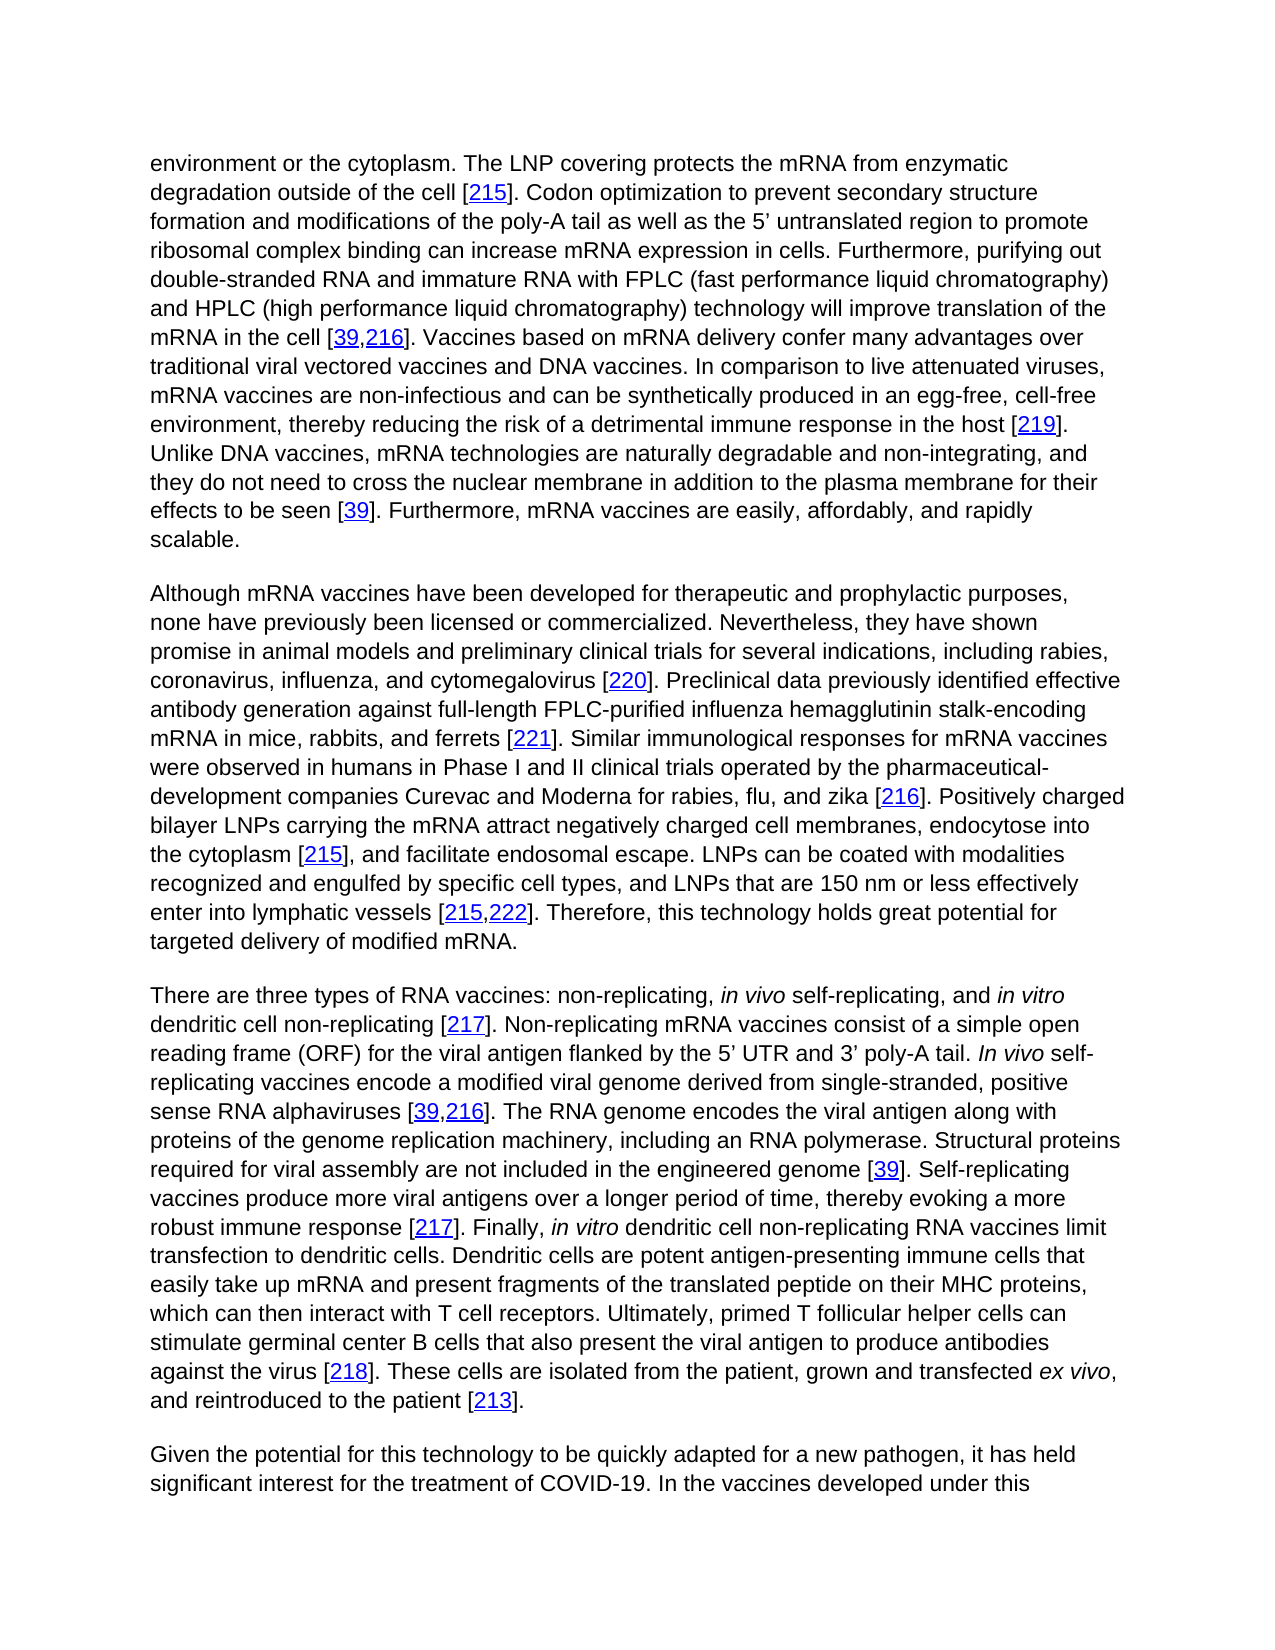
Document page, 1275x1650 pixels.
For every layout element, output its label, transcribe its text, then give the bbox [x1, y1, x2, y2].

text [150, 150, 1125, 553]
text Although mRNA vaccines have been developed for therapeutic and prophylactic purposes, none have previously been licensed or commercialized. Nevertheless, they have shown promise in animal models and preliminary clinical trials for several indications, including rabies, coronavirus, influenza, and cytomegalovirus [220]. Preclinical data previously identified effective antibody generation against full-length FPLC-purified influenza hemagglutinin stalk-encoding mRNA in mice, rabbits, and ferrets [221]. Similar immunological responses for mRNA vaccines were observed in humans in Phase I and II clinical trials operated by the pharmaceutical-development companies Curevac and Moderna for rabies, flu, and zika [216]. Positively charged bilayer LNPs carrying the mRNA attract negatively charged cell membranes, endocytose into the cytoplasm [215], and facilitate endosomal escape. LNPs can be coated with modalities recognized and engulfed by specific cell types, and LNPs that are 150 nm or less effectively enter into lymphatic vessels [215,222]. Therefore, this technology holds great potential for targeted delivery of modified mRNA. [150, 580, 1125, 954]
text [150, 1441, 1125, 1497]
text There are three types of RNA vaccines: non-replicating, in vivo self-replicating, and in vitro dendritic cell non-replicating [217]. Non-replicating mRNA vaccines consist of a simple open reading frame (ORF) for the viral antigen flanked by the 5’ UTR and 3’ poly-A tail. In vivo self-replicating vaccines encode a modified viral genome derived from single-stranded, positive sense RNA alphaviruses [39,216]. The RNA genome encodes the viral antigen along with proteins of the genome replication machinery, including an RNA polymerase. Structural proteins required for viral assembly are not included in the engineered genome [39]. Self-replicating vaccines produce more viral antigens over a longer period of time, thereby evoking a more robust immune response [217]. Finally, in vitro dendritic cell non-replicating RNA vaccines limit transfection to dendritic cells. Dendritic cells are potent antigen-presenting immune cells that easily take up mRNA and present fragments of the translated peptide on their MHC proteins, which can then interact with T cell receptors. Ultimately, primed T follicular helper cells can stimulate germinal center B cells that also present the viral antigen to produce antibodies against the virus [218]. These cells are isolated from the patient, grown and transfected ex vivo, and reintroduced to the patient [213]. [150, 982, 1125, 1414]
